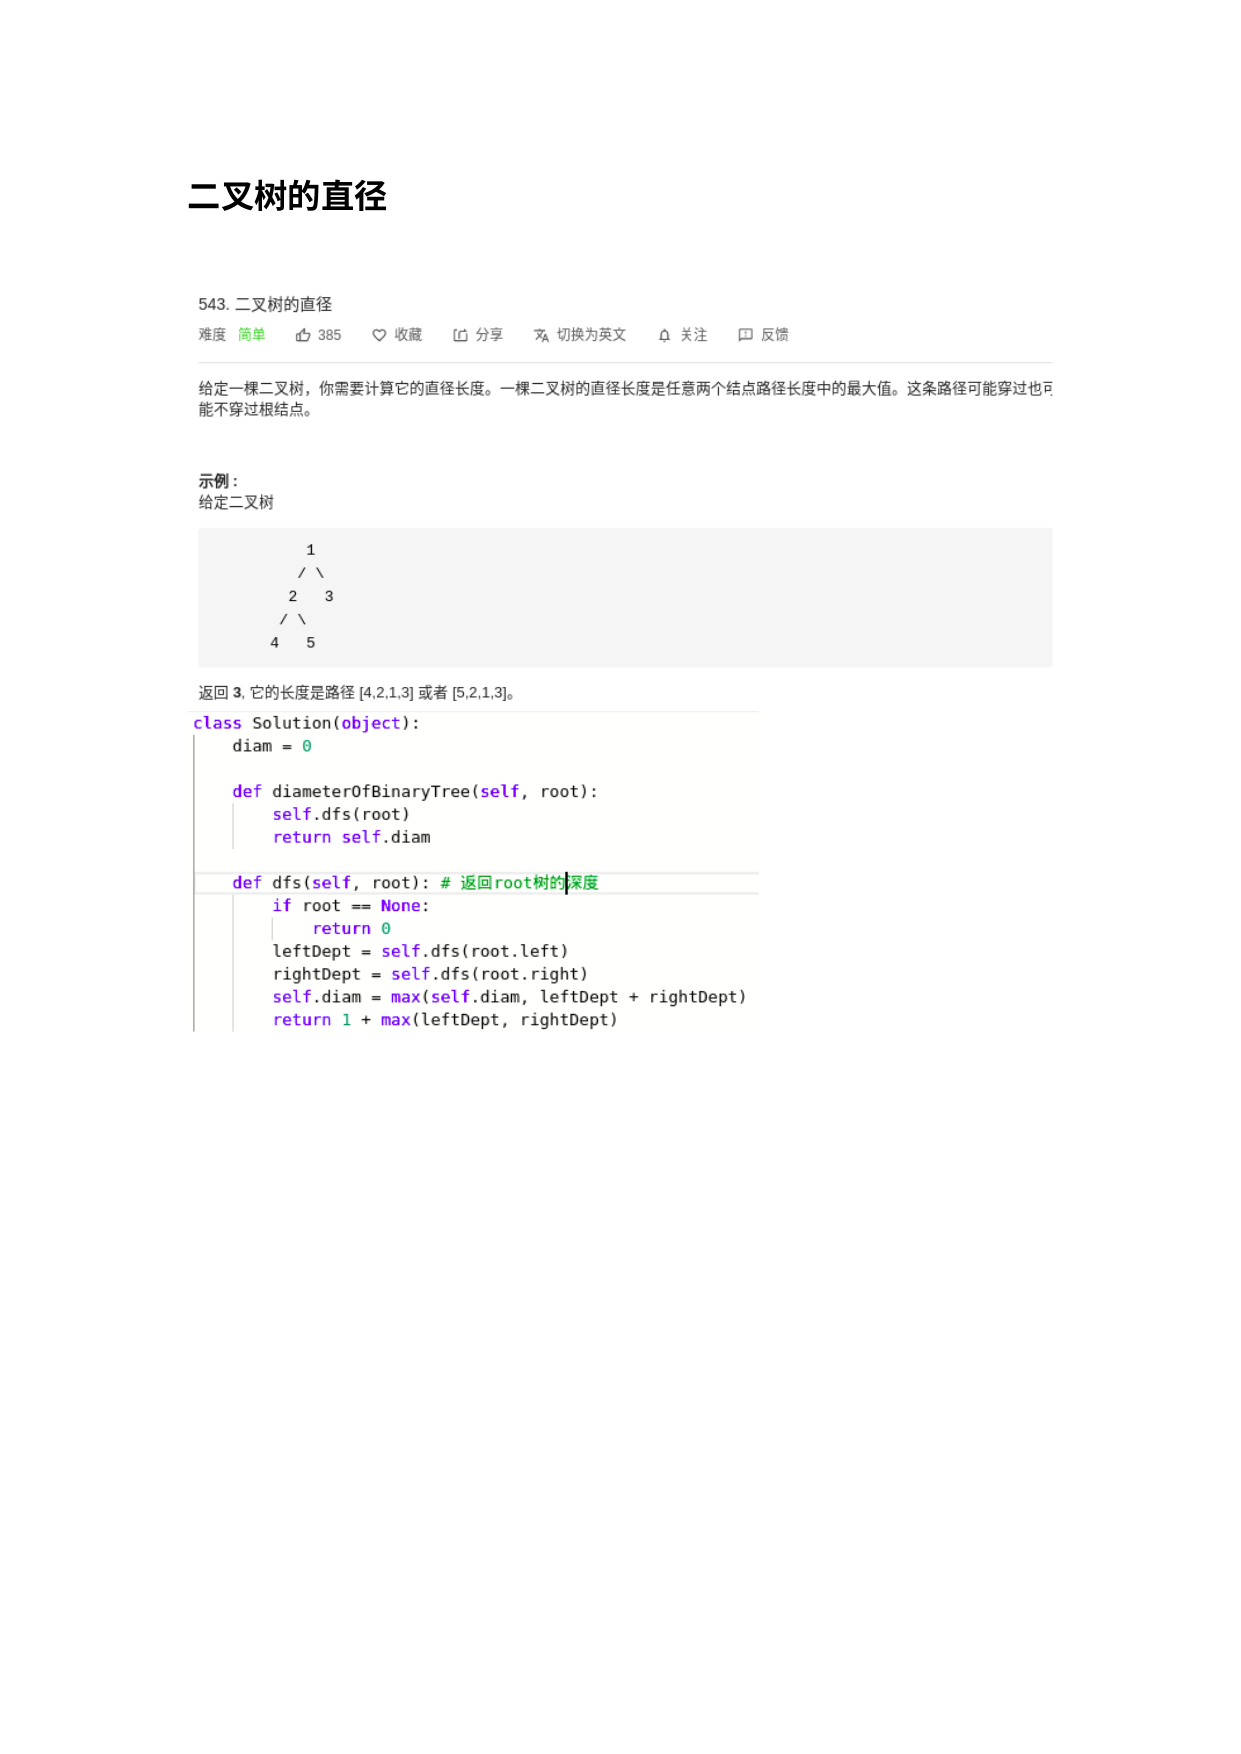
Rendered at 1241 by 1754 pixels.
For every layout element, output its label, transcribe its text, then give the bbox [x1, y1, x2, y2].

picture [187, 711, 759, 1033]
subtitle 二叉树的直径 [187, 162, 1053, 227]
picture [187, 289, 1053, 708]
